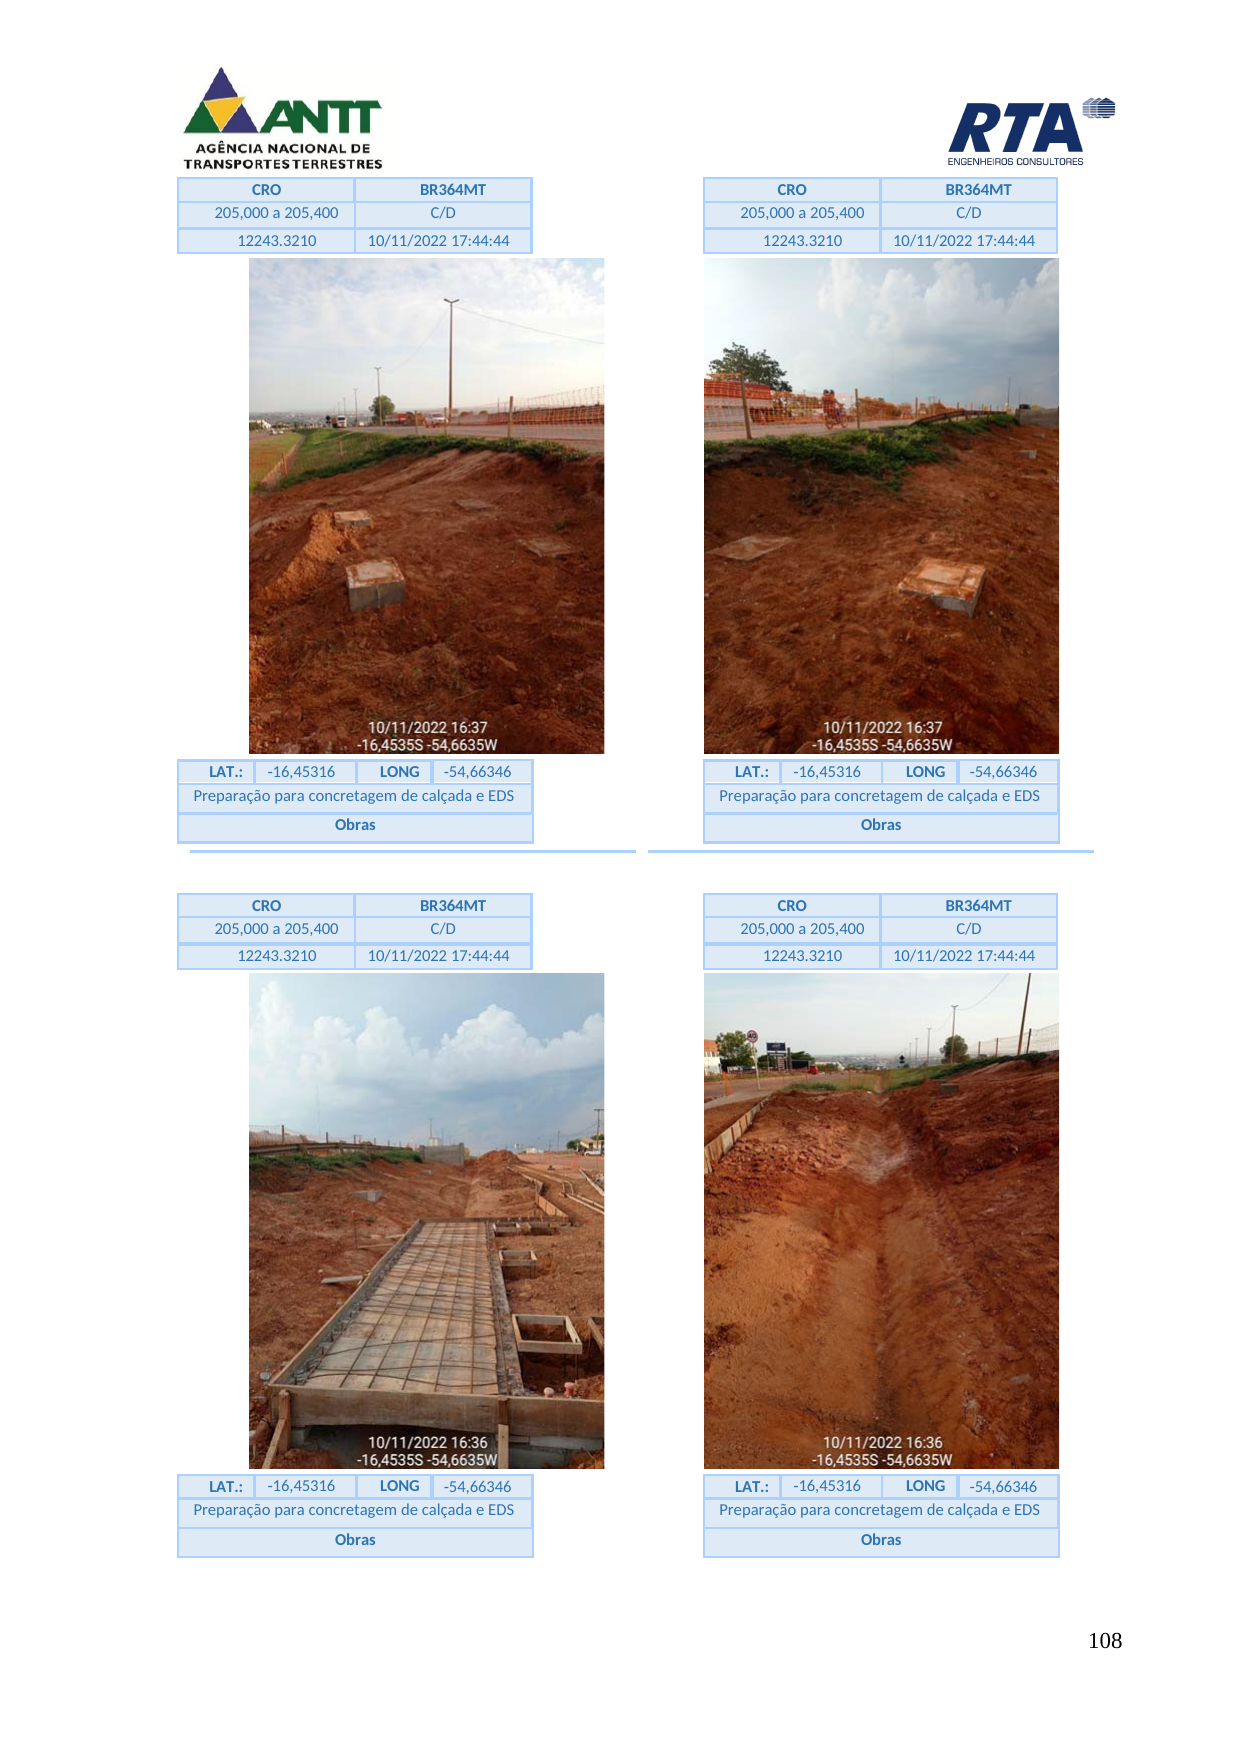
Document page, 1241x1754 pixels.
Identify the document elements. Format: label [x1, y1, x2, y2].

picture [249, 258, 605, 754]
picture [704, 973, 1060, 1469]
picture [932, 86, 1123, 176]
picture [249, 973, 605, 1469]
picture [177, 66, 402, 177]
picture [704, 258, 1060, 754]
